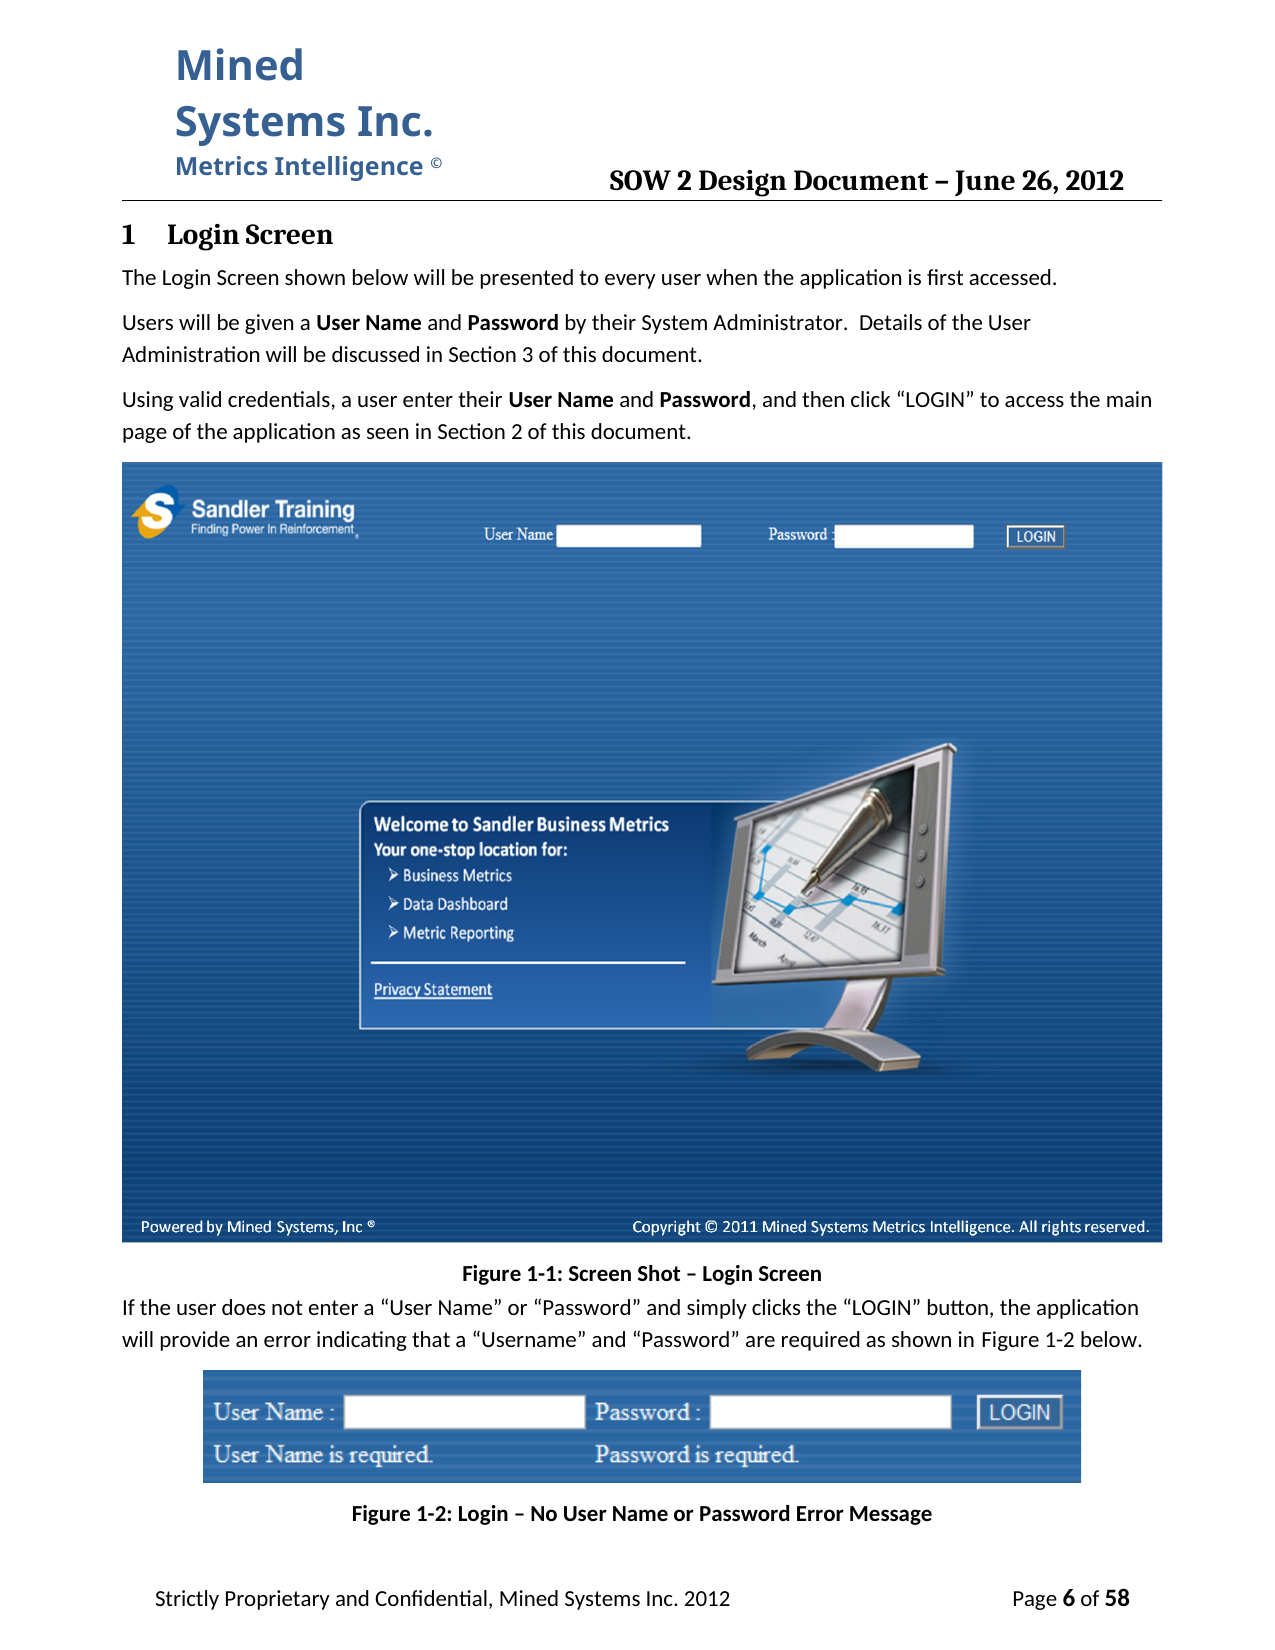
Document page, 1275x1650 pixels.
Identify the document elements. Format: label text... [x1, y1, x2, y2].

subtitle Login Screen [122, 218, 1162, 252]
picture [203, 1370, 1082, 1483]
text Figure 1-1: Screen Shot – Login Screen [122, 1259, 1162, 1287]
picture [121, 461, 1163, 1243]
text Users will be given a User Name and Password by their System Administrator. Details of the User Administration will be discussed in Section 3 of this document. [122, 308, 1162, 368]
text Using valid credentials, a user enter their User Name and Password, and then click “LOGIN” to access the main page of the application as seen in Section 2 of this document. [122, 385, 1162, 445]
text The Login Screen shown below will be presented to every user when the application is first accessed. [122, 263, 1162, 291]
text If the user does not enter a “User Name” or “Password” and simply clicks the “LOGIN” button, the application will provide an error indicating that a “Username” and “Password” are required as shown in Figure 1-2 below. [122, 1293, 1162, 1354]
